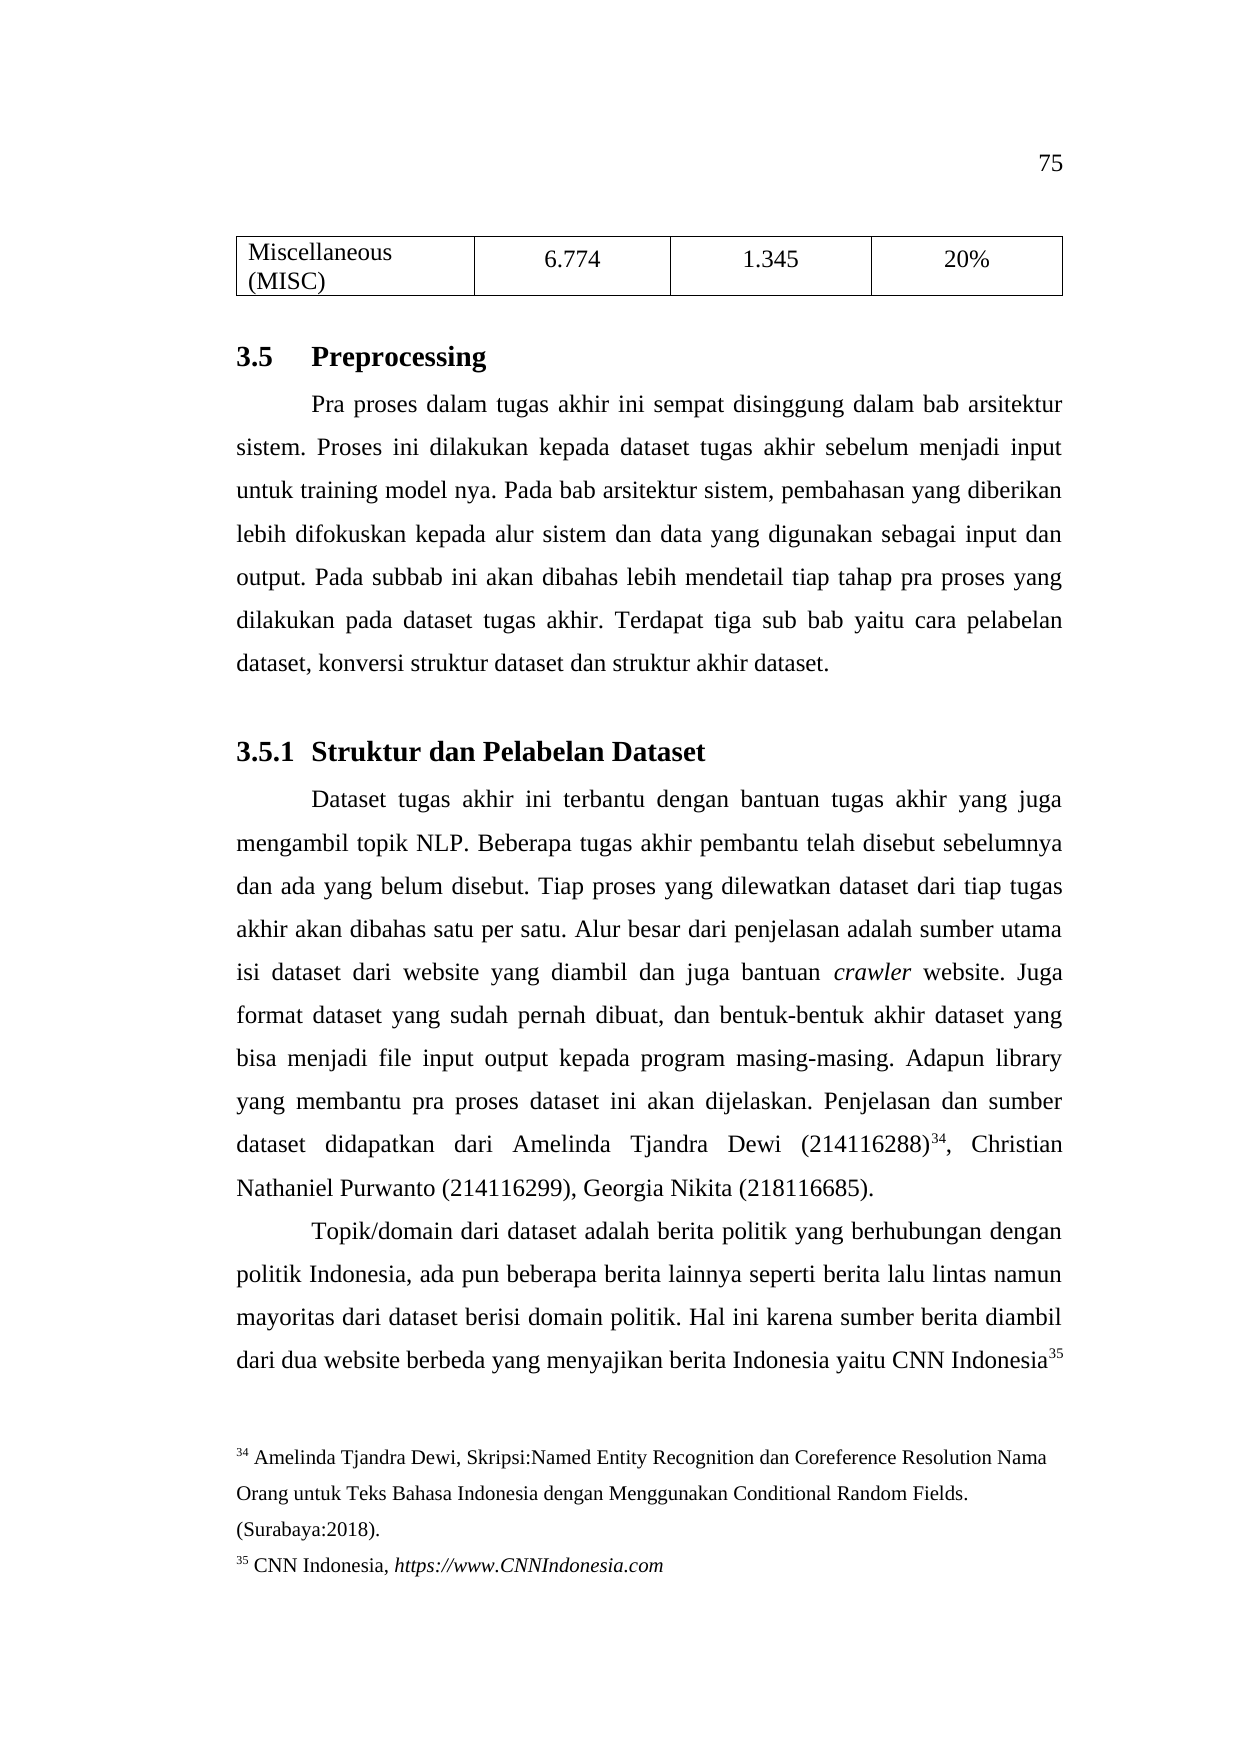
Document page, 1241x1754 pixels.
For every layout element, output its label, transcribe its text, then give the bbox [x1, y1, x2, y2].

table_cell 20% [872, 237, 1062, 295]
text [236, 1216, 1063, 1374]
text Pra proses dalam tugas akhir ini sempat disinggung dalam bab arsitektur sistem. Proses ini dilakukan kepada dataset tugas akhir sebelum menjadi input untuk training model nya. Pada bab arsitektur sistem, pembahasan yang diberikan lebih difokuskan kepada alur sistem dan data yang digunakan sebagai input dan output. Pada subbab ini akan dibahas lebih mendetail tiap tahap pra proses yang dilakukan pada dataset tugas akhir. Terdapat tiga sub bab yaitu cara pelabelan dataset, konversi struktur dataset dan struktur akhir dataset. [236, 389, 1063, 677]
table_cell 6.774 [475, 237, 670, 295]
subtitle Struktur dan Pelabelan Dataset [236, 734, 1063, 768]
subtitle Preprocessing [236, 339, 1063, 372]
text Dataset tugas akhir ini terbantu dengan bantuan tugas akhir yang juga mengambil topik NLP. Beberapa tugas akhir pembantu telah disebut sebelumnya dan ada yang belum disebut. Tiap proses yang dilewatkan dataset dari tiap tugas akhir akan dibahas satu per satu. Alur besar dari penjelasan adalah sumber utama isi dataset dari website yang diambil dan juga bantuan crawler website. Juga format dataset yang sudah pernah dibuat, dan bentuk-bentuk akhir dataset yang bisa menjadi file input output kepada program masing-masing. Adapun library yang membantu pra proses dataset ini akan dijelaskan. Penjelasan dan sumber dataset didapatkan dari Amelinda Tjandra Dewi (214116288), Christian Nathaniel Purwanto (214116299), Georgia Nikita (218116685). [236, 784, 1063, 1201]
table_cell 1.345 [671, 237, 871, 295]
table_cell Miscellaneous (MISC) [237, 237, 474, 295]
